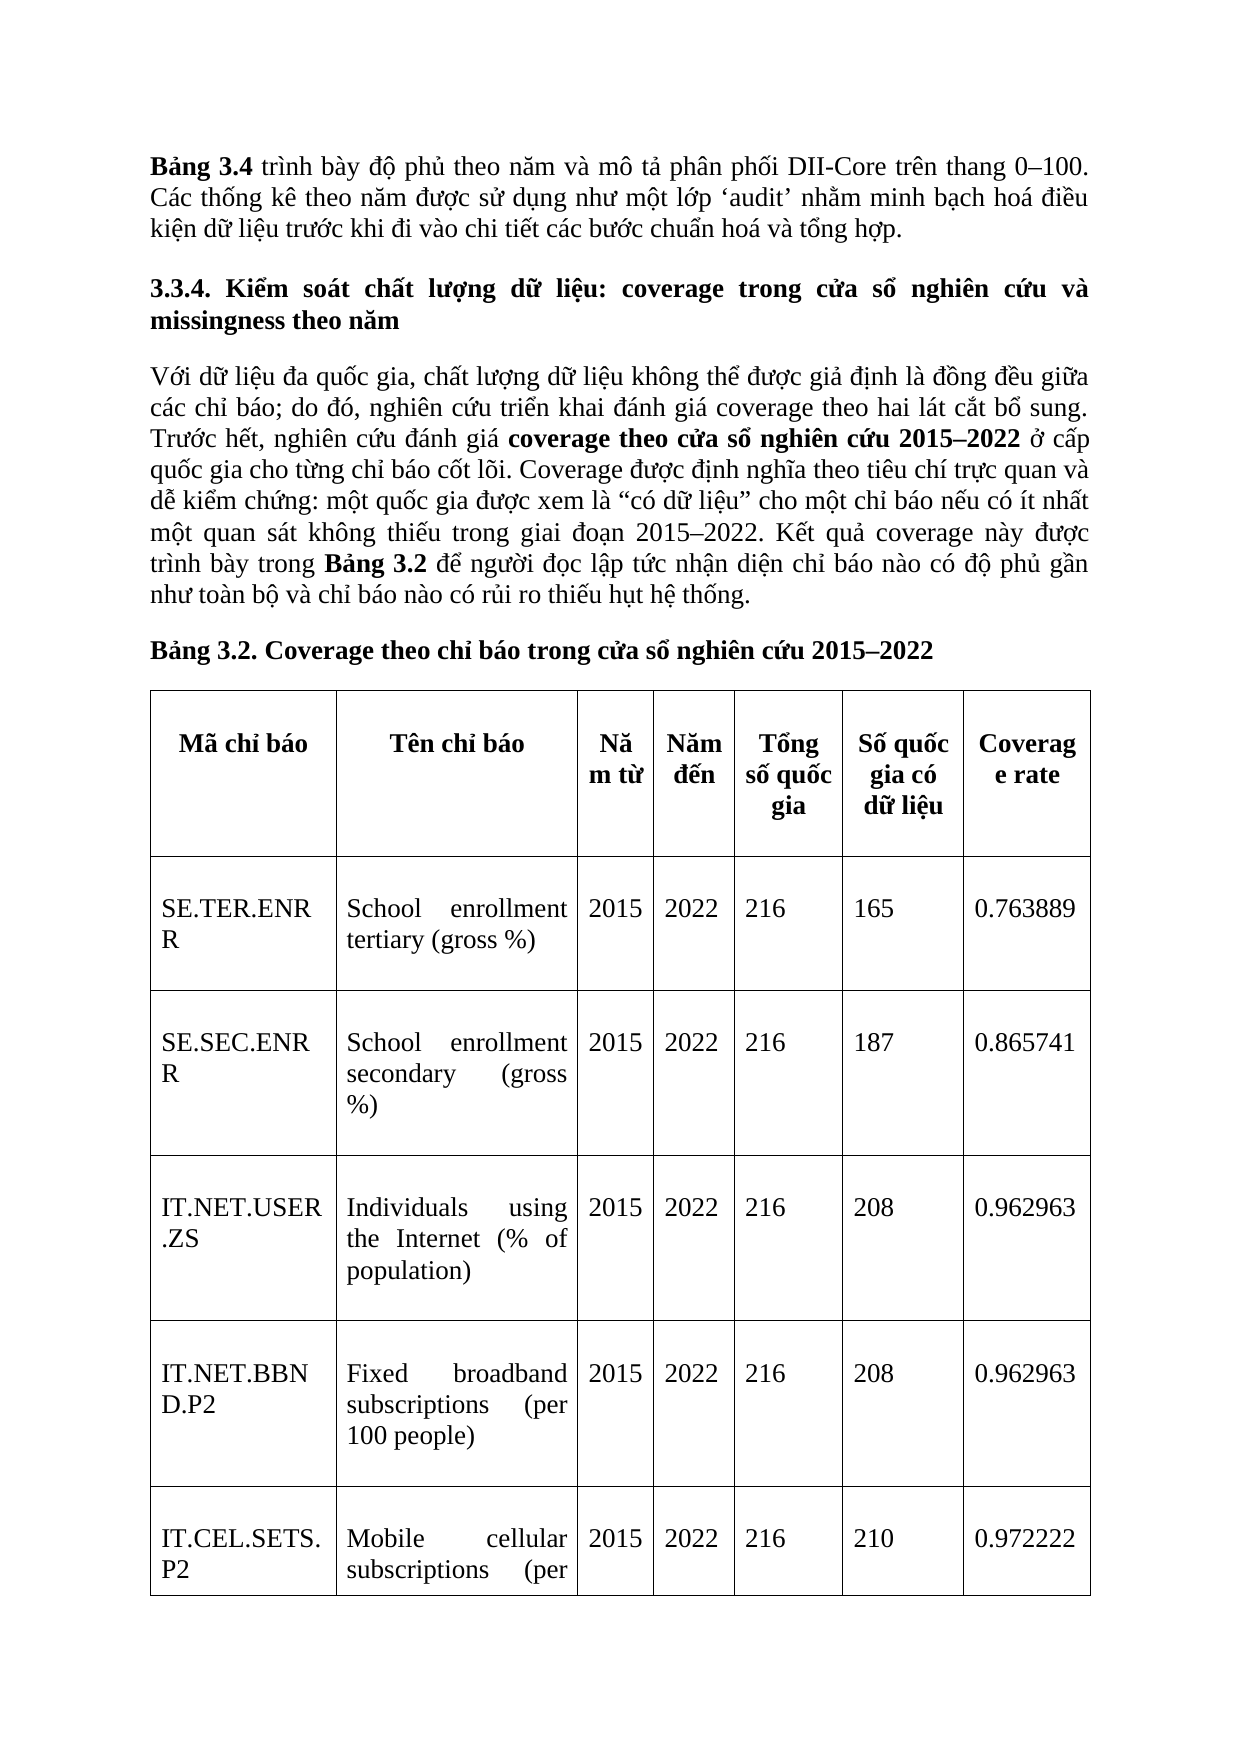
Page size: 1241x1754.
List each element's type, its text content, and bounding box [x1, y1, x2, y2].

table_cell 216 [735, 1321, 842, 1486]
table_cell 216 [735, 1487, 842, 1595]
text Bảng 3.2. Coverage theo chỉ báo trong cửa sổ nghiên cứu 2015–2022 [150, 634, 1090, 665]
table_cell 0.972222 [964, 1487, 1090, 1595]
table_cell 216 [735, 1156, 842, 1320]
table_cell 2015 [578, 1487, 653, 1595]
table_cell Fixed broadband subscriptions (per 100 people) [337, 1321, 577, 1486]
table_header Coverage rate [964, 691, 1090, 856]
table_header Mã chỉ báo [151, 691, 336, 856]
table_header Năm từ [578, 691, 653, 856]
table_cell 210 [843, 1487, 963, 1595]
table_header Năm đến [654, 691, 734, 856]
table_cell SE.TER.ENRR [151, 857, 336, 990]
text Với dữ liệu đa quốc gia, chất lượng dữ liệu không thể được giả định là đồng đều giữa các chỉ báo; do đó, nghiên cứu triển khai đánh giá coverage theo hai lát cắt bổ sung. Trước hết, nghiên cứu đánh giá coverage theo cửa sổ nghiên cứu 2015–2022 ở cấp quốc gia cho từng chỉ báo cốt lõi. Coverage được định nghĩa theo tiêu chí trực quan và dễ kiểm chứng: một quốc gia được xem là “có dữ liệu” cho một chỉ báo nếu có ít nhất một quan sát không thiếu trong giai đoạn 2015–2022. Kết quả coverage này được trình bày trong Bảng 3.2 để người đọc lập tức nhận diện chỉ báo nào có độ phủ gần như toàn bộ và chỉ báo nào có rủi ro thiếu hụt hệ thống. [150, 360, 1090, 609]
table_cell 2015 [578, 1321, 653, 1486]
table_cell School enrollment secondary (gross %) [337, 991, 577, 1155]
table_cell Individuals using the Internet (% of population) [337, 1156, 577, 1320]
table_cell 0.962963 [964, 1321, 1090, 1486]
table_cell 2022 [654, 857, 734, 990]
table_cell 2022 [654, 1321, 734, 1486]
table_cell 216 [735, 857, 842, 990]
table_cell 0.962963 [964, 1156, 1090, 1320]
table_header Tổng số quốc gia [735, 691, 842, 856]
table_header Tên chỉ báo [337, 691, 577, 856]
table_cell 2015 [578, 857, 653, 990]
table_cell 208 [843, 1321, 963, 1486]
table_cell IT.NET.USER.ZS [151, 1156, 336, 1320]
table_cell 0.865741 [964, 991, 1090, 1155]
table_header Số quốc gia có dữ liệu [843, 691, 963, 856]
table_cell IT.CEL.SETS.P2 [151, 1487, 336, 1595]
table_cell School enrollment tertiary (gross %) [337, 857, 577, 990]
table_cell 2022 [654, 1487, 734, 1595]
table_cell 2015 [578, 1156, 653, 1320]
table_cell 0.763889 [964, 857, 1090, 990]
table_cell 2022 [654, 1156, 734, 1320]
table_cell 208 [843, 1156, 963, 1320]
table_cell 165 [843, 857, 963, 990]
subtitle 3.3.4. Kiểm soát chất lượng dữ liệu: coverage trong cửa sổ nghiên cứu và missingness theo năm [150, 273, 1090, 335]
table_cell 2022 [654, 991, 734, 1155]
text Bảng 3.4 trình bày độ phủ theo năm và mô tả phân phối DII-Core trên thang 0–100. Các thống kê theo năm được sử dụng như một lớp ‘audit’ nhằm minh bạch hoá điều kiện dữ liệu trước khi đi vào chi tiết các bước chuẩn hoá và tổng hợp. [150, 150, 1090, 243]
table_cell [337, 1487, 577, 1595]
table_cell 187 [843, 991, 963, 1155]
table_cell 216 [735, 991, 842, 1155]
table_cell IT.NET.BBND.P2 [151, 1321, 336, 1486]
table_cell SE.SEC.ENRR [151, 991, 336, 1155]
table_cell 2015 [578, 991, 653, 1155]
